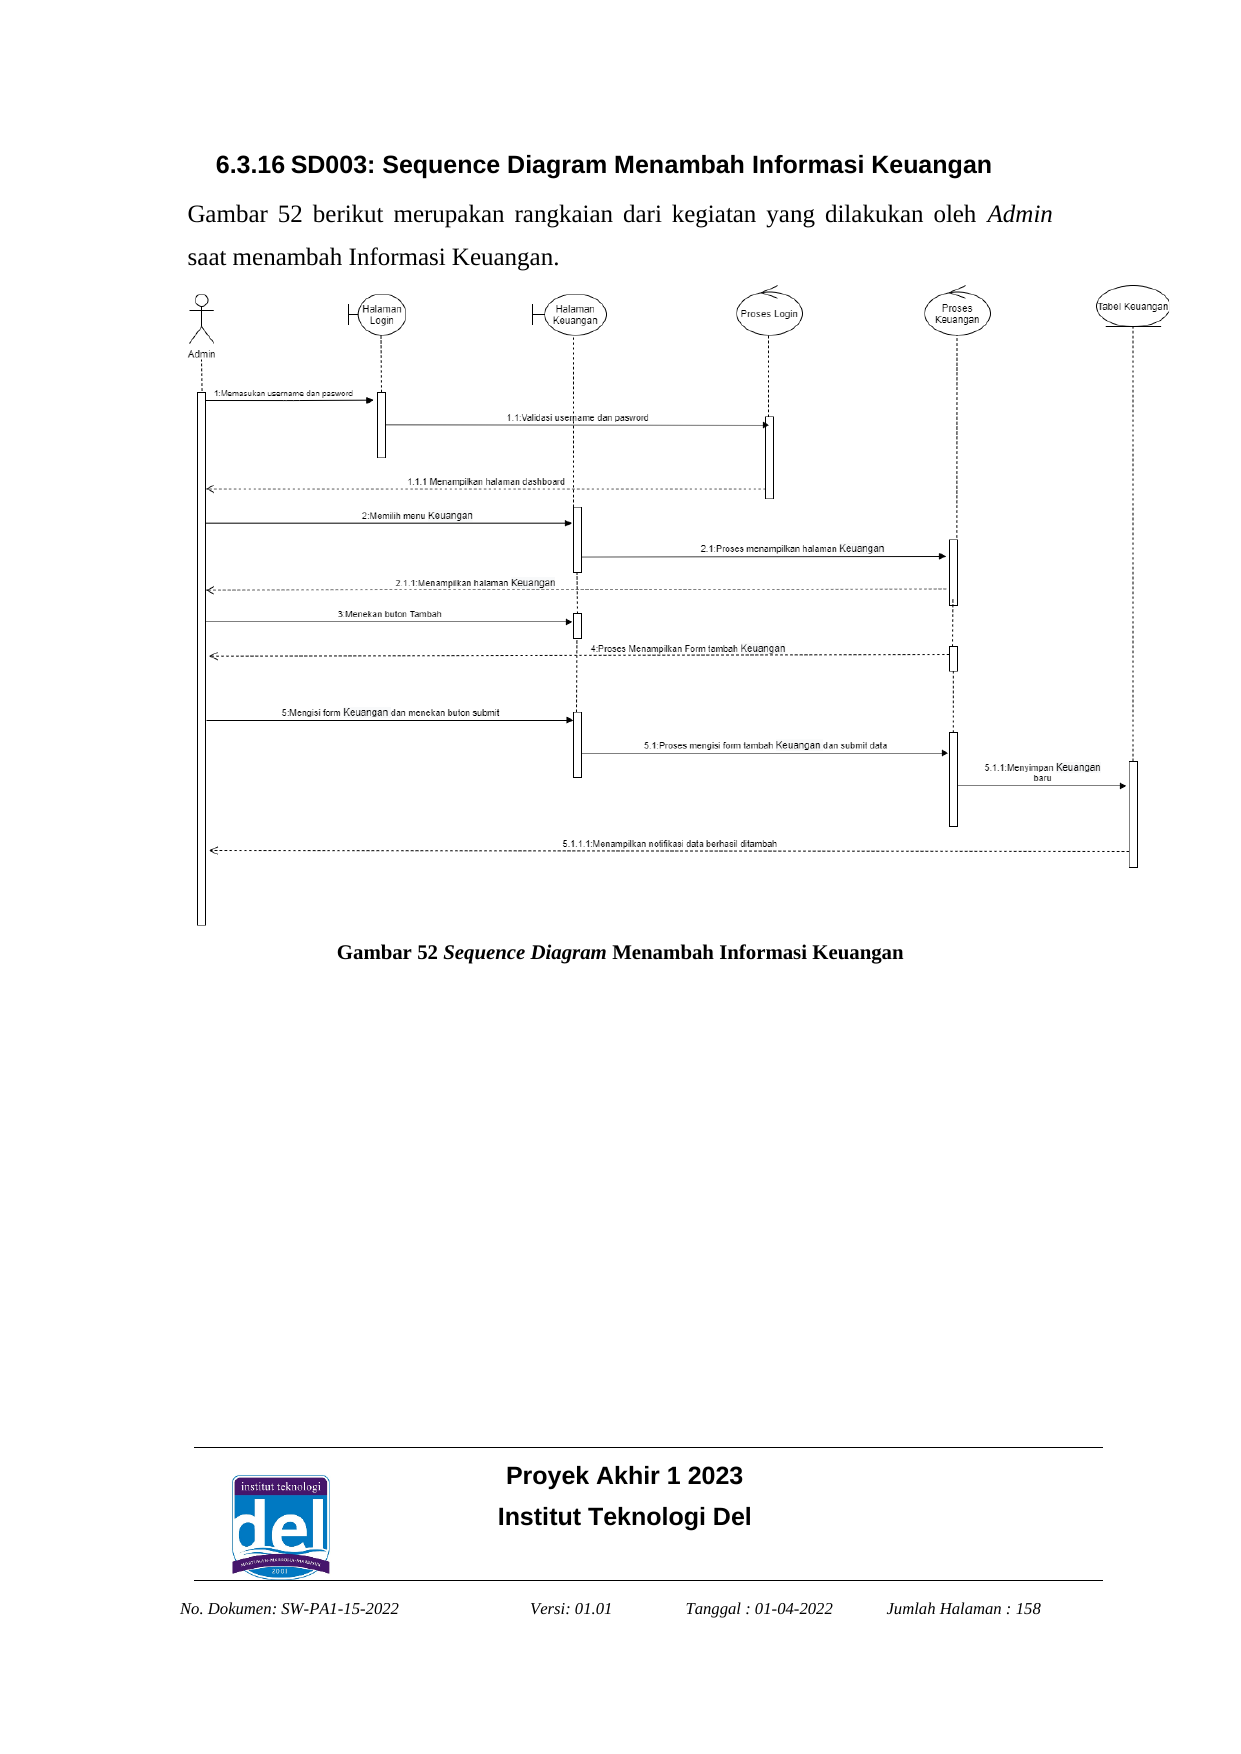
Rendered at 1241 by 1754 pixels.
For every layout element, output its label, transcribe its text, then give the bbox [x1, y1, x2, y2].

text Gambar 52 Sequence Diagram Menambah Informasi Keuangan [187, 940, 1053, 964]
text Gambar 52 berikut merupakan rangkaian dari kegiatan yang dilakukan oleh Admin saat menambah Informasi Keuangan. [187, 199, 1053, 271]
picture [187, 285, 1170, 926]
subtitle SD003: Sequence Diagram Menambah Informasi Keuangan [216, 150, 1053, 179]
picture [226, 1473, 332, 1580]
